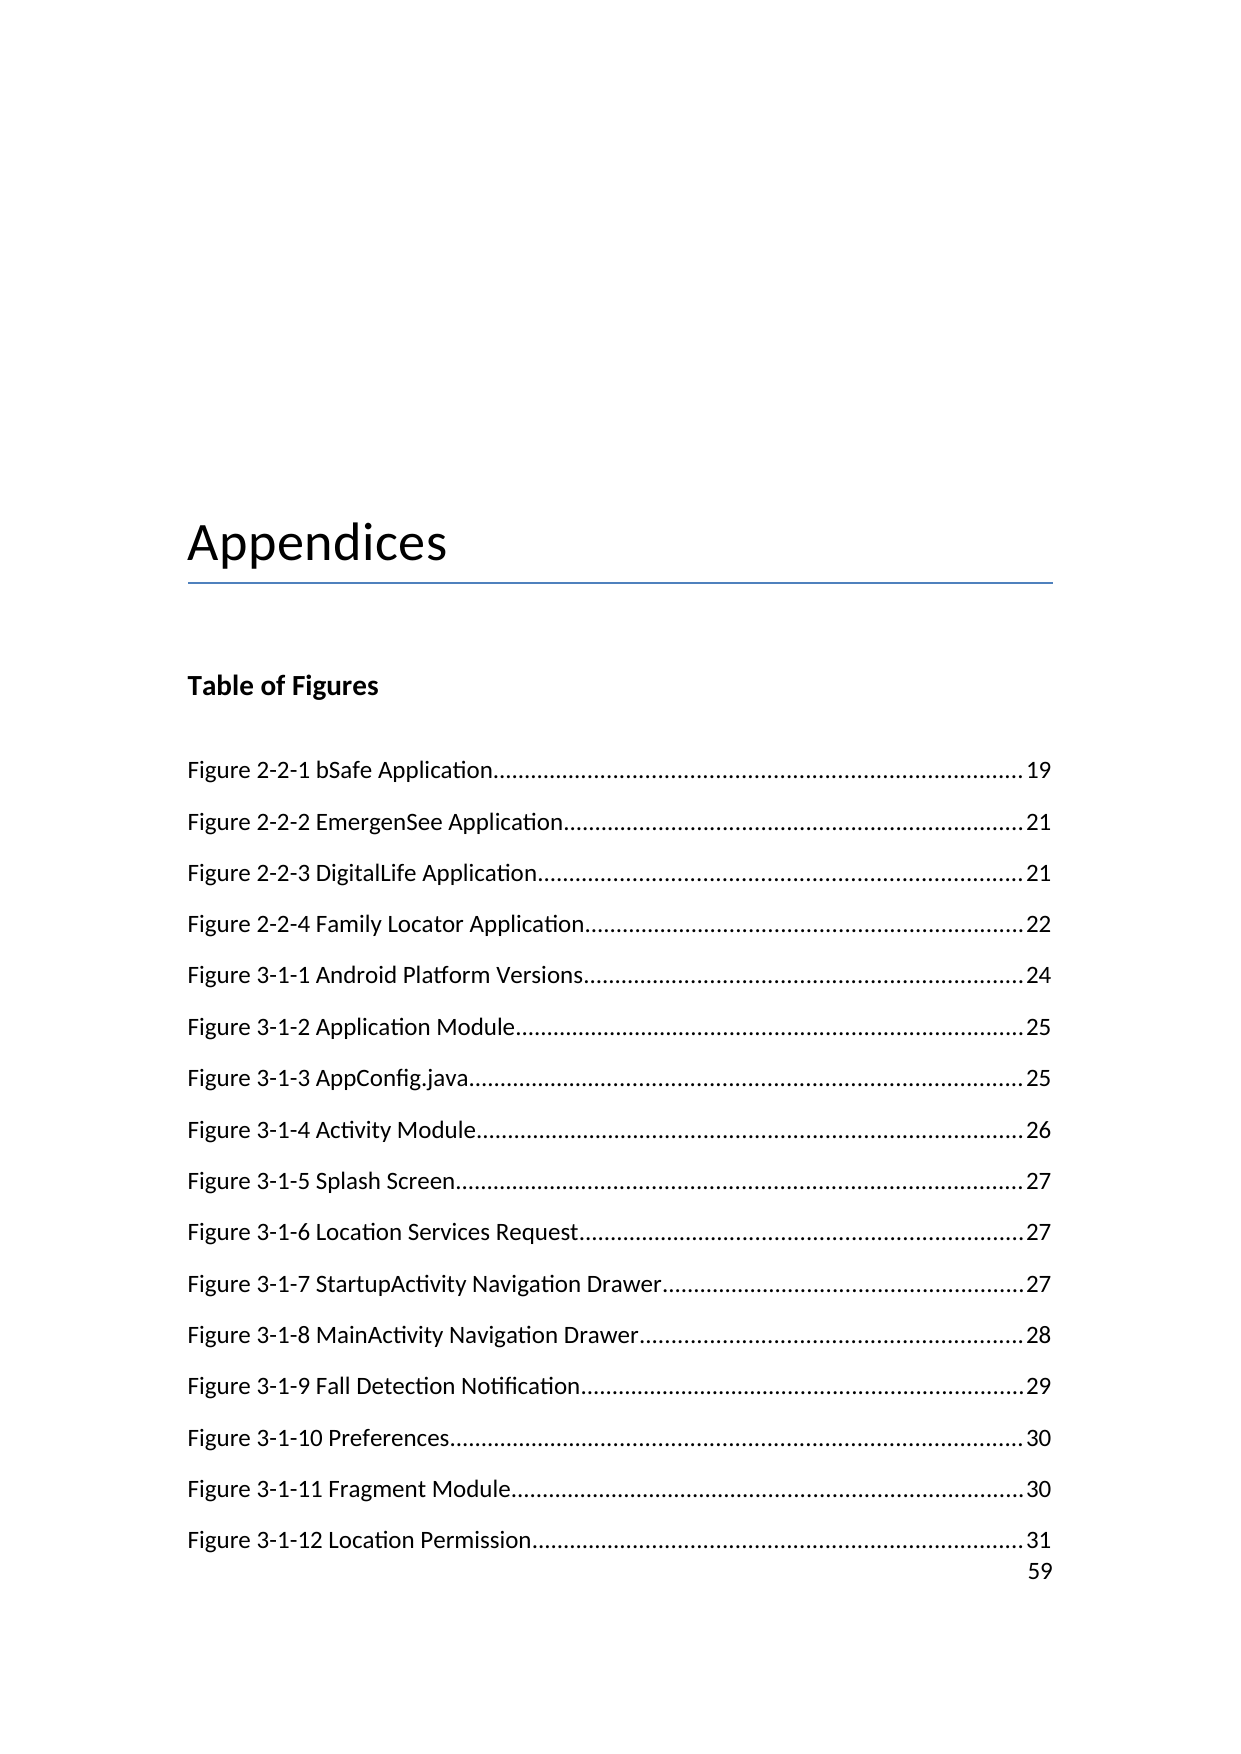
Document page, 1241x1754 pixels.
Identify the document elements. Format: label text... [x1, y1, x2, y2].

text Figure 3-1-5 Splash Screen 27 [187, 1165, 1053, 1196]
text Figure 2-2-1 bSafe Application 19 [187, 754, 1053, 785]
text Figure 2-2-2 EmergenSee Application 21 [187, 806, 1053, 836]
text Figure 3-1-2 Application Module 25 [187, 1011, 1053, 1042]
text Figure 3-1-3 AppConfig.java 25 [187, 1062, 1053, 1093]
text Figure 3-1-12 Location Permission 31 [187, 1524, 1053, 1555]
subtitle Table of Figures [187, 667, 1053, 703]
text Figure 2-2-4 Family Locator Application 22 [187, 908, 1053, 939]
text Figure 3-1-4 Activity Module 26 [187, 1114, 1053, 1144]
text Figure 3-1-8 MainActivity Navigation Drawer 28 [187, 1319, 1053, 1350]
text Figure 3-1-11 Fragment Module 30 [187, 1473, 1053, 1504]
text Figure 3-1-9 Fall Detection Notification 29 [187, 1371, 1053, 1401]
text Figure 3-1-7 StartupActivity Navigation Drawer 27 [187, 1268, 1053, 1298]
text Figure 3-1-10 Preferences 30 [187, 1422, 1053, 1452]
text Figure 3-1-6 Location Services Request 27 [187, 1216, 1053, 1247]
text Figure 3-1-1 Android Platform Versions 24 [187, 960, 1053, 990]
title Appendices [187, 508, 1053, 584]
text Figure 2-2-3 DigitalLife Application 21 [187, 857, 1053, 887]
